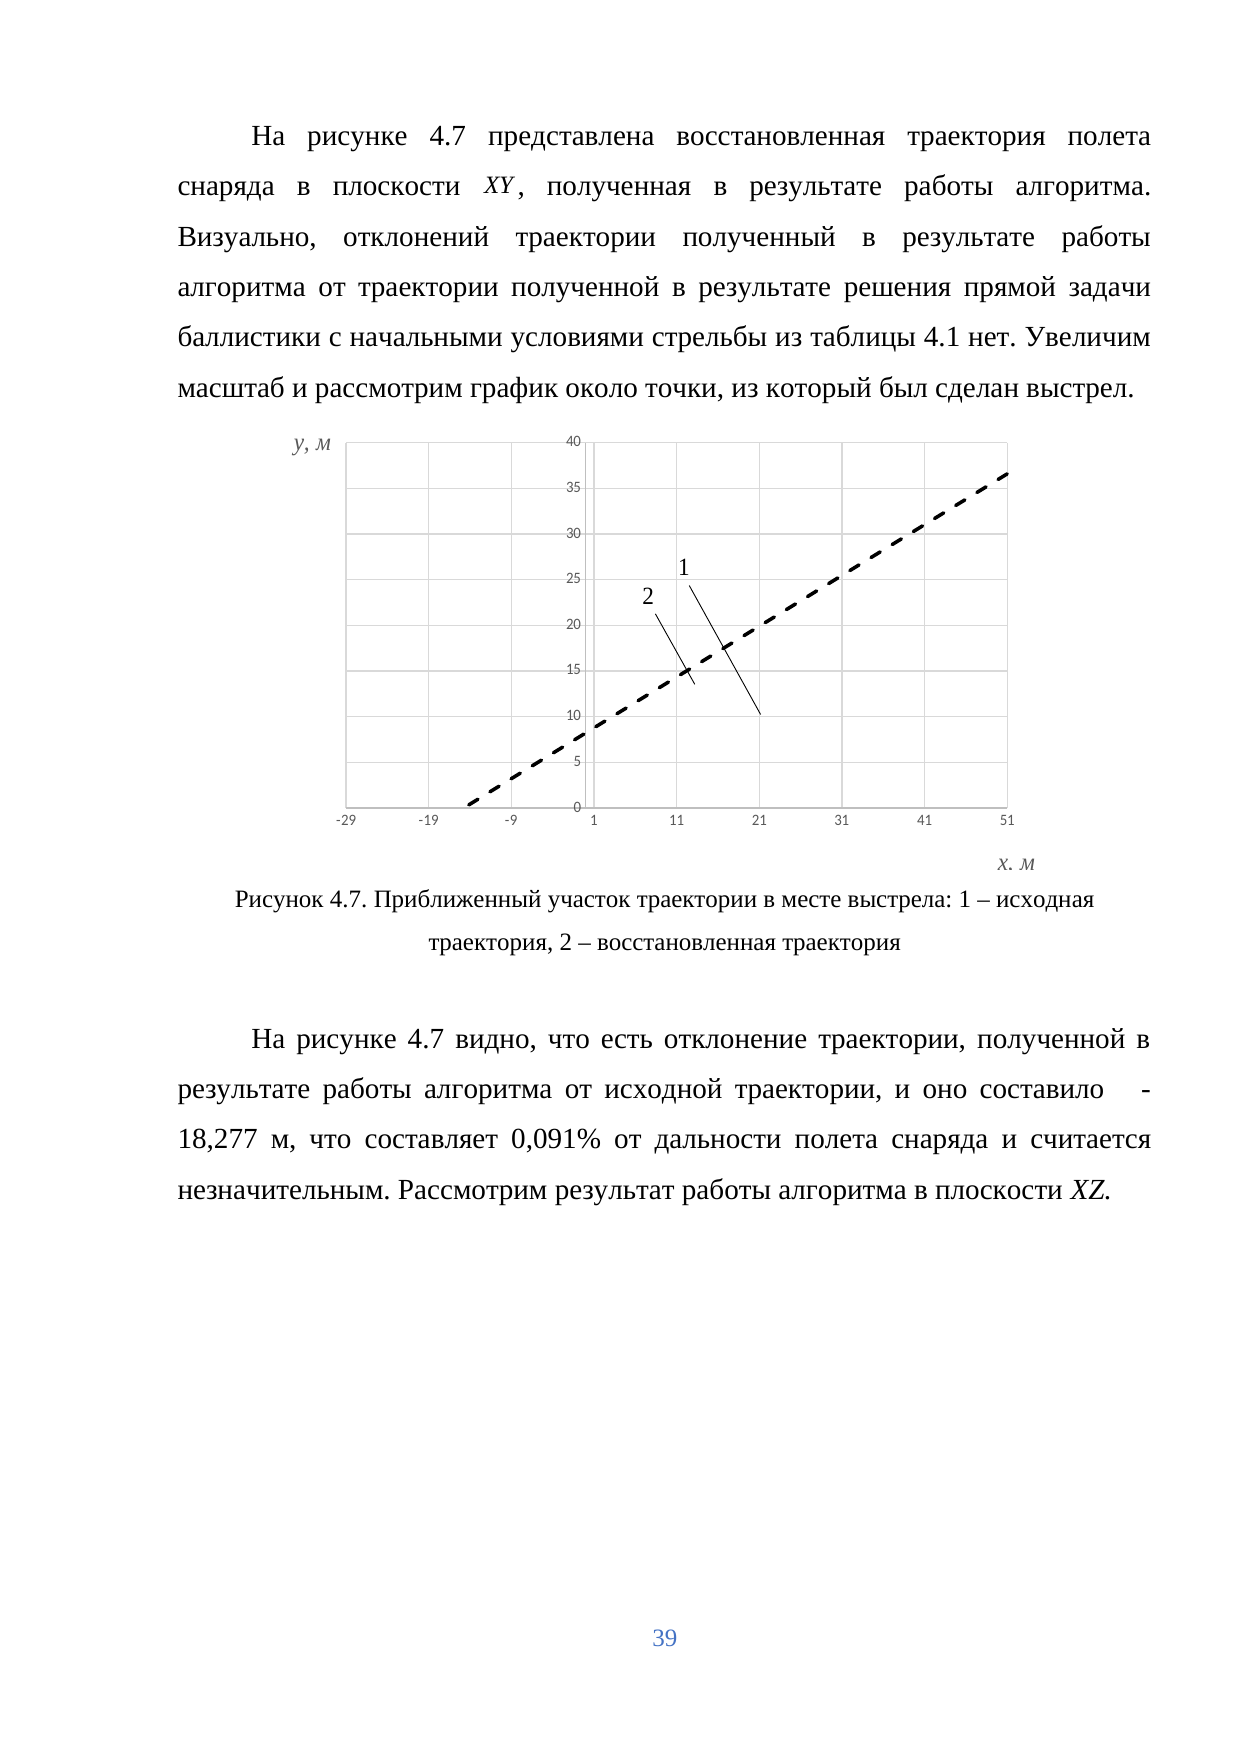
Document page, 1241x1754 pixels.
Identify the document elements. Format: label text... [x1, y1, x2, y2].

text На рисунке 4.7 представлена восстановленная траектория полета снаряда в плоскости , полученная в результате работы алгоритма. Визуально, отклонений траектории полученный в результате работы алгоритма от траектории полученной в результате решения прямой задачи баллистики с начальными условиями стрельбы из таблицы 4.1 нет. Увеличим масштаб и рассмотрим график около точки, из который был сделан выстрел. [177, 118, 1152, 403]
text Рисунок 4.7. Приближенный участок траектории в месте выстрела: 1 – исходная траектория, 2 – восстановленная траектория [177, 884, 1152, 956]
text На рисунке 4.7 видно, что есть отклонение траектории, полученной в результате работы алгоритма от исходной траектории, и оно составило -18,277 м, что составляет 0,091% от дальности полета снаряда и считается незначительным. Рассмотрим результат работы алгоритма в плоскости XZ. [177, 1021, 1152, 1205]
